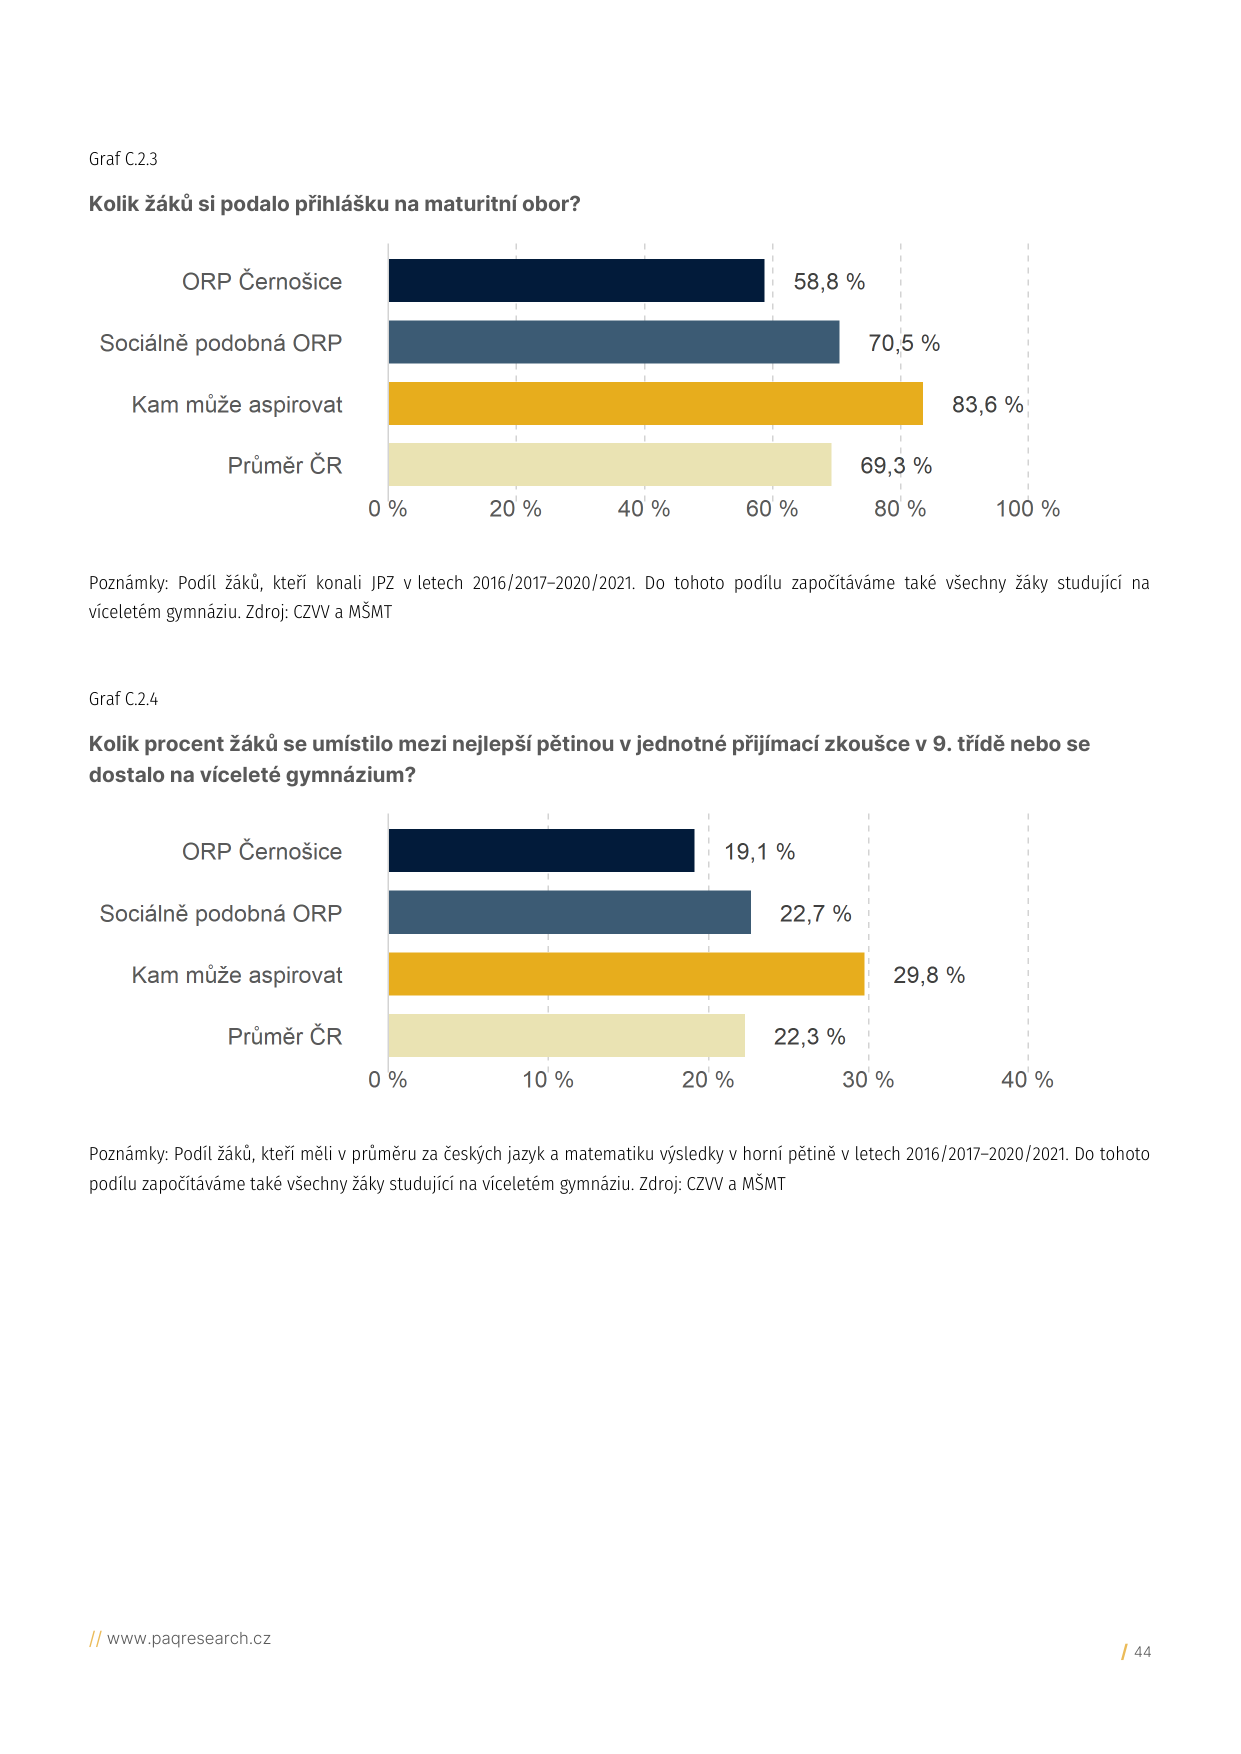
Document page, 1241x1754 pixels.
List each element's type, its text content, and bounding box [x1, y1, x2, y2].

text Kolik procent žáků se umístilo mezi nejlepší pětinou v jednotné přijímací zkoušce v 9. třídě nebo se dostalo na víceleté gymnázium? [89, 727, 1152, 787]
text Kolik žáků si podalo přihlášku na maturitní obor? [89, 186, 1152, 216]
text Poznámky: Podíl žáků, kteří konali JPZ v letech 2016/2017–2020/2021. Do tohoto podílu započítáváme také všechny žáky studující na víceletém gymnáziu. Zdroj: CZVV a MŠMT [89, 564, 1152, 625]
text Graf C.2.4 [89, 688, 1152, 711]
picture [88, 216, 1139, 548]
text Graf C.2.3 [89, 148, 1152, 170]
text Poznámky: Podíl žáků, kteří měli v průměru za českých jazyk a matematiku výsledky v horní pětině v letech 2016/2017–2020/2021. Do tohoto podílu započítáváme také všechny žáky studující na víceletém gymnáziu. Zdroj: CZVV a MŠMT [89, 1135, 1152, 1196]
picture [88, 787, 1139, 1119]
